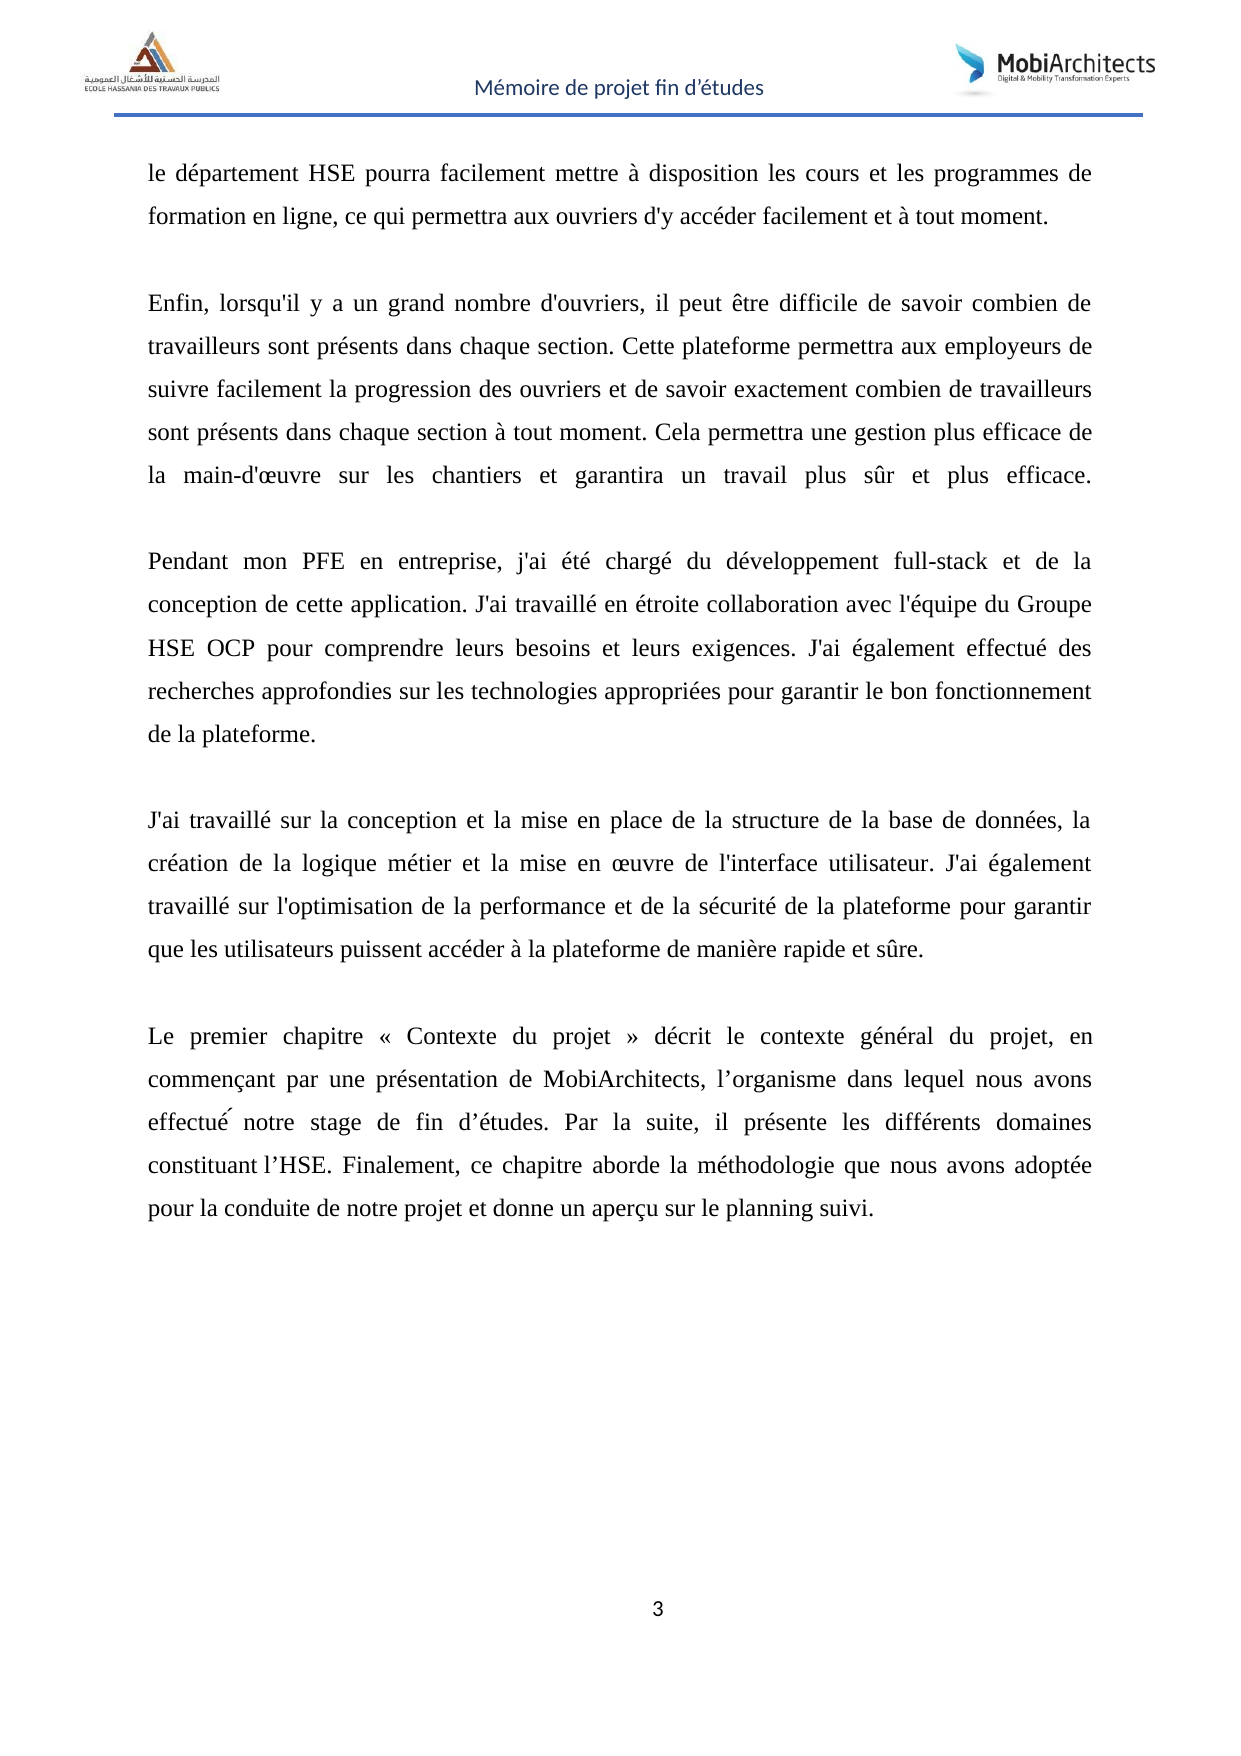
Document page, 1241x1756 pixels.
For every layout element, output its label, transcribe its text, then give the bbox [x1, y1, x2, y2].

text Pendant mon PFE en entreprise, j'ai été chargé du développement full-stack et de la conception de cette application. J'ai travaillé en étroite collaboration avec l'équipe du Groupe HSE OCP pour comprendre leurs besoins et leurs exigences. J'ai également effectué des recherches approfondies sur les technologies appropriées pour garantir le bon fonctionnement de la plateforme. [148, 546, 1093, 748]
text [148, 158, 1093, 230]
text Le premier chapitre « Contexte du projet » décrit le contexte général du projet, en commençant par une présentation de MobiArchitects, l’organisme dans lequel nous avons effectué́ notre stage de fin d’études. Par la suite, il présente les différents domaines constituant l’HSE. Finalement, ce chapitre aborde la méthodologie que nous avons adoptée pour la conduite de notre projet et donne un aperçu sur le planning suivi. [148, 1021, 1093, 1222]
picture [80, 30, 220, 93]
text Enfin, lorsqu'il y a un grand nombre d'ouvriers, il peut être difficile de savoir combien de travailleurs sont présents dans chaque section. Cette plateforme permettra aux employeurs de suivre facilement la progression des ouvriers et de savoir exactement combien de travailleurs sont présents dans chaque section à tout moment. Cela permettra une gestion plus efficace de la main-d'œuvre sur les chantiers et garantira un travail plus sûr et plus efficace. [148, 288, 1093, 532]
picture [952, 43, 1155, 98]
text J'ai travaillé sur la conception et la mise en place de la structure de la base de données, la création de la logique métier et la mise en œuvre de l'interface utilisateur. J'ai également travaillé sur l'optimisation de la performance et de la sécurité de la plateforme pour garantir que les utilisateurs puissent accéder à la plateforme de manière rapide et sûre. [148, 805, 1093, 963]
